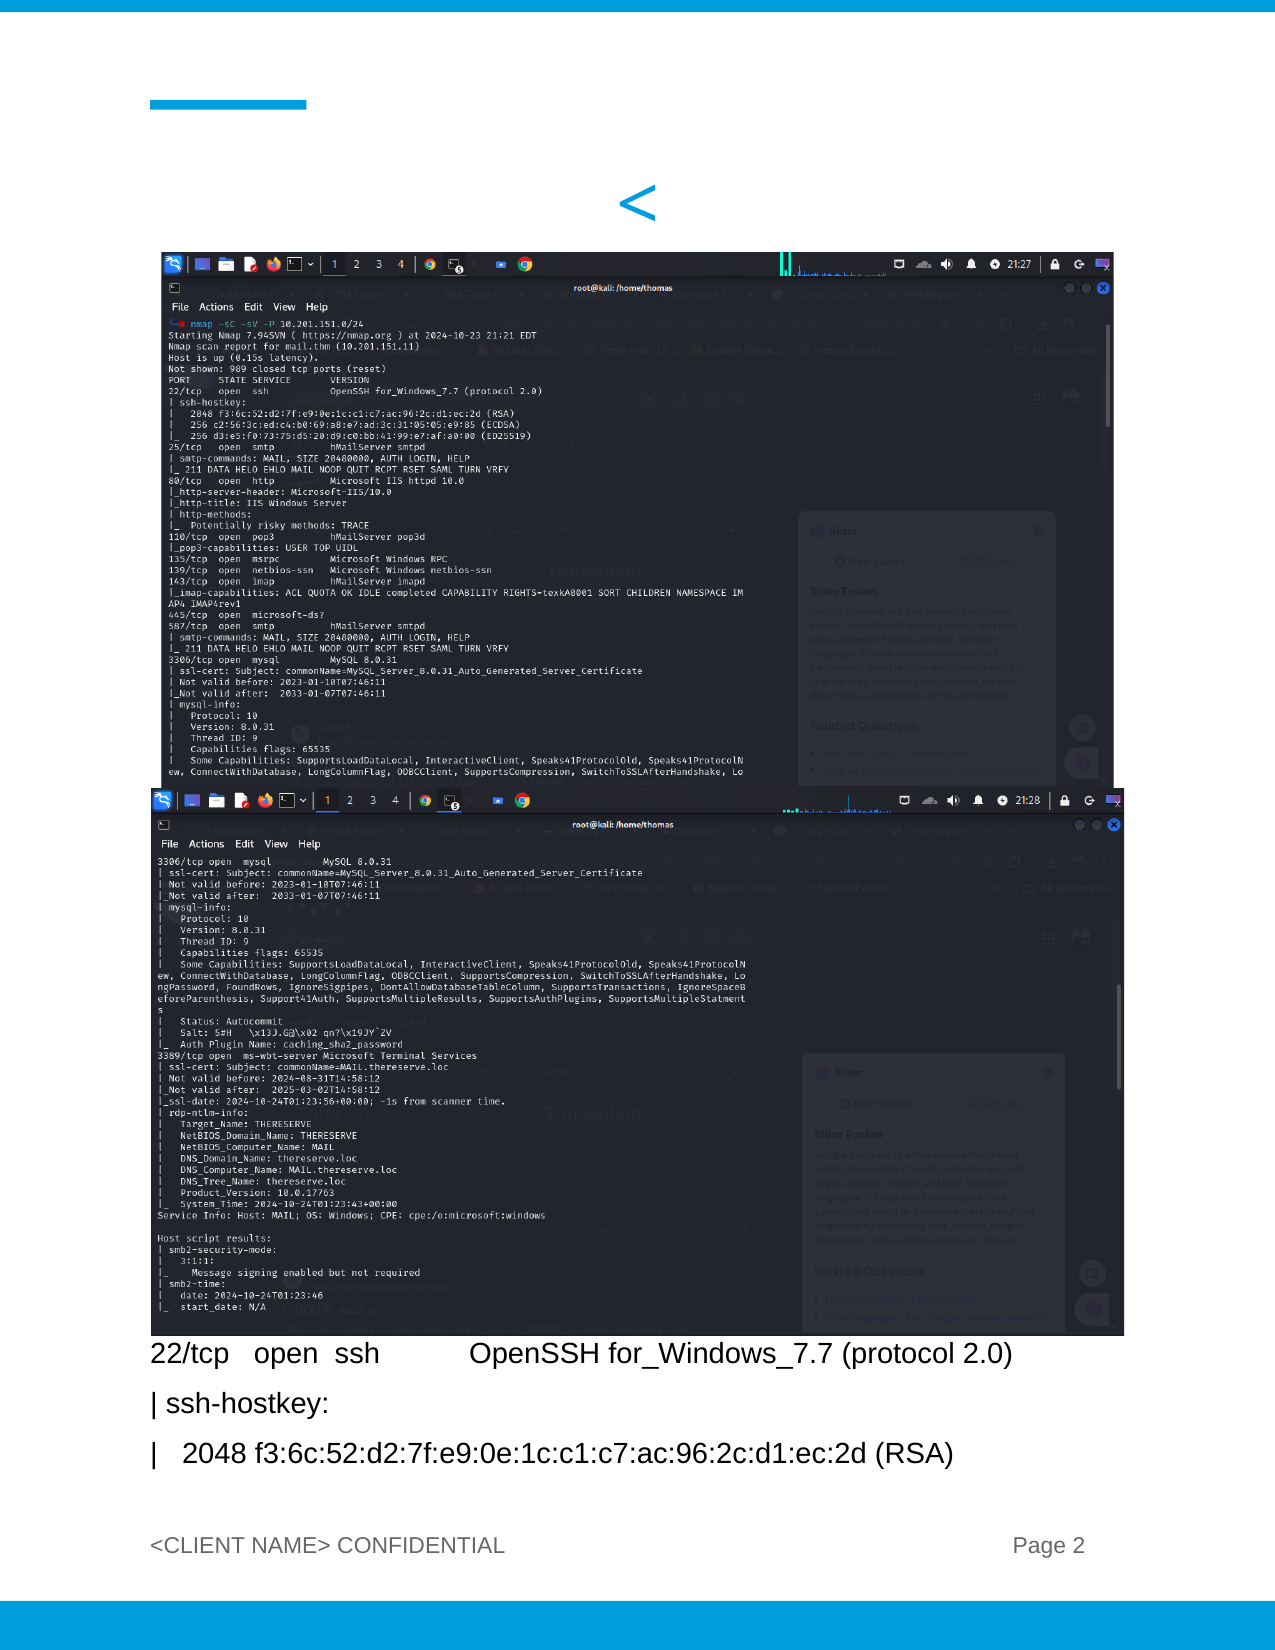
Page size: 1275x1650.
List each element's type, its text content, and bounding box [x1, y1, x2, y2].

text | 2048 f3:6c:52:d2:7f:e9:0e:1c:c1:c7:ac:96:2c:d1:ec:2d (RSA) [150, 1436, 1125, 1470]
picture [151, 252, 1125, 1336]
text 22/tcp open ssh OpenSSH for_Windows_7.7 (protocol 2.0) [150, 1336, 1125, 1369]
text | ssh-hostkey: [150, 1386, 1125, 1420]
